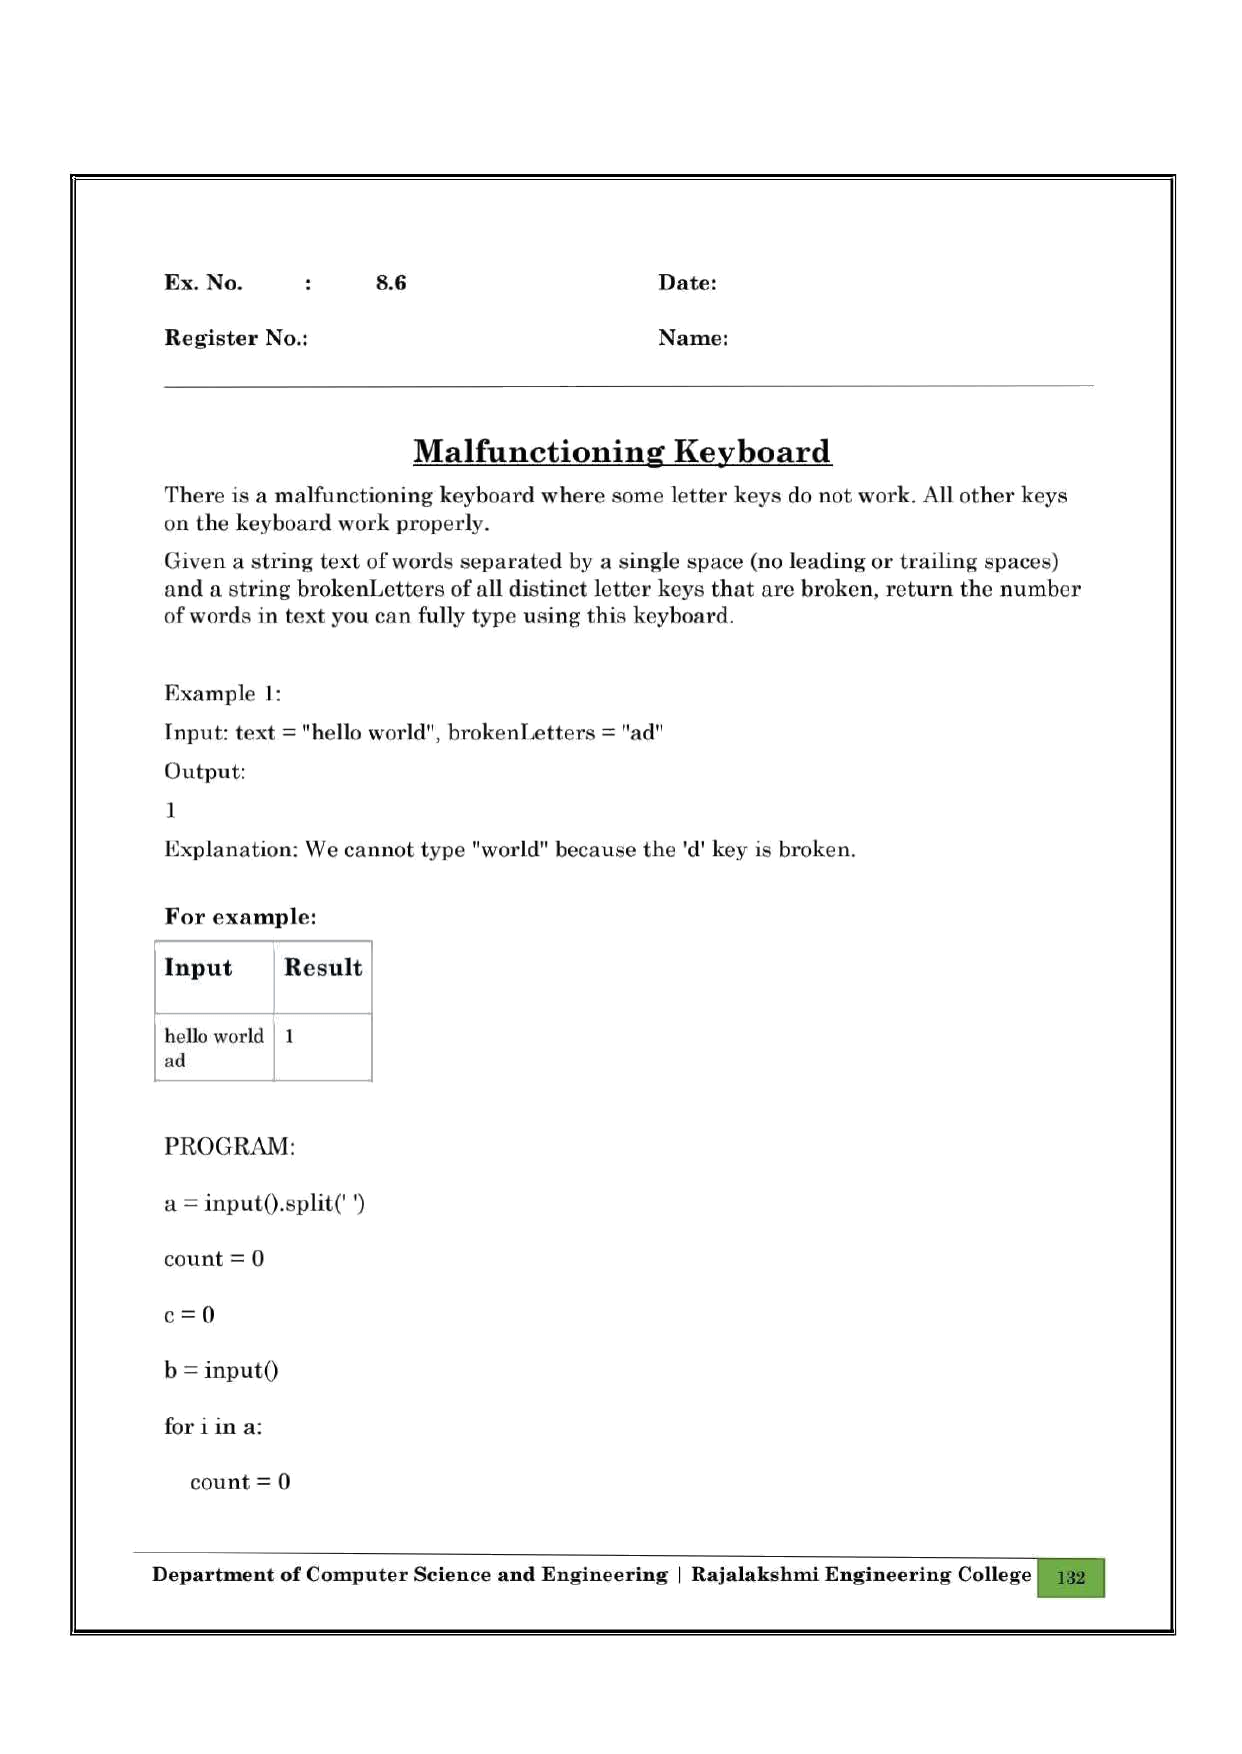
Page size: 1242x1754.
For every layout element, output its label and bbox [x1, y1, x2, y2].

picture [64, 168, 1177, 1636]
